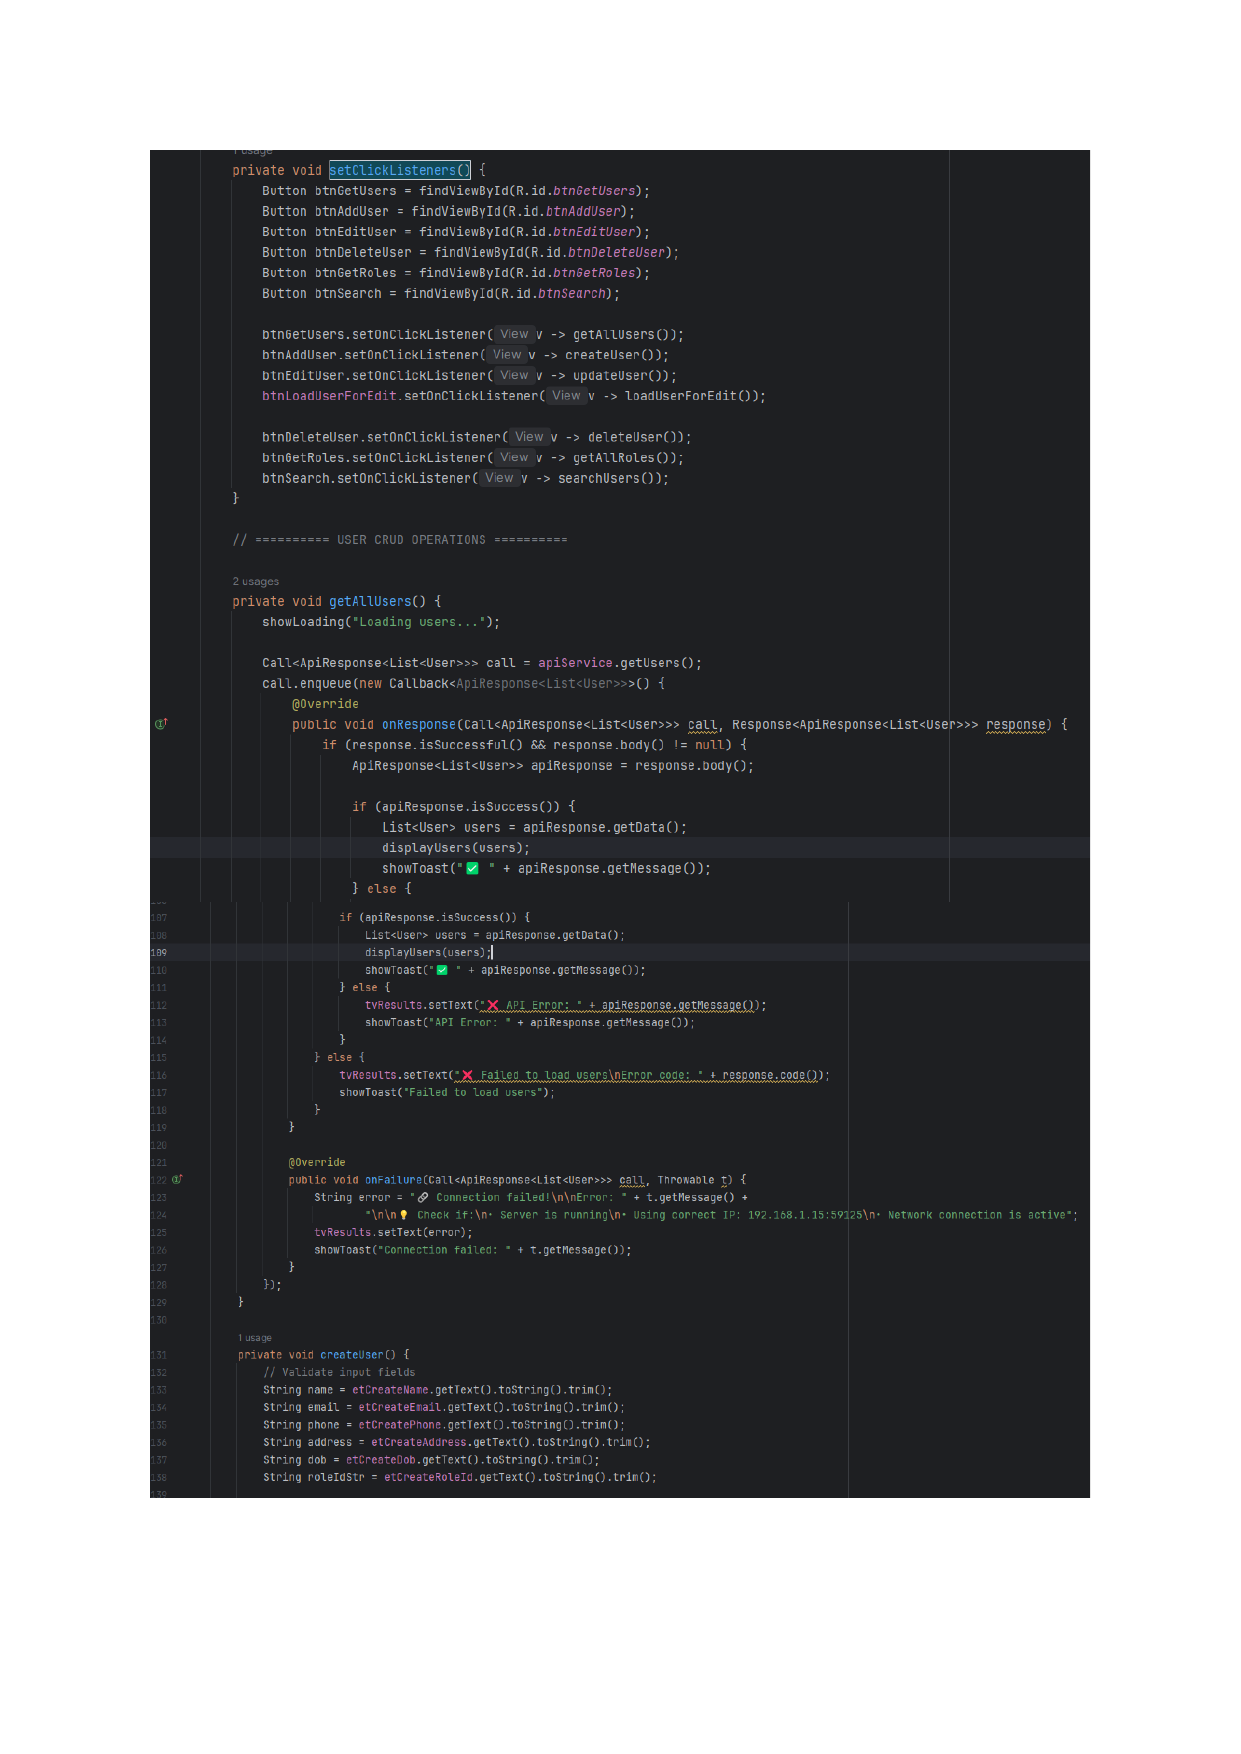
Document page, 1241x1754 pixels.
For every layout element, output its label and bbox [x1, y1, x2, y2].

picture [150, 150, 1091, 1498]
